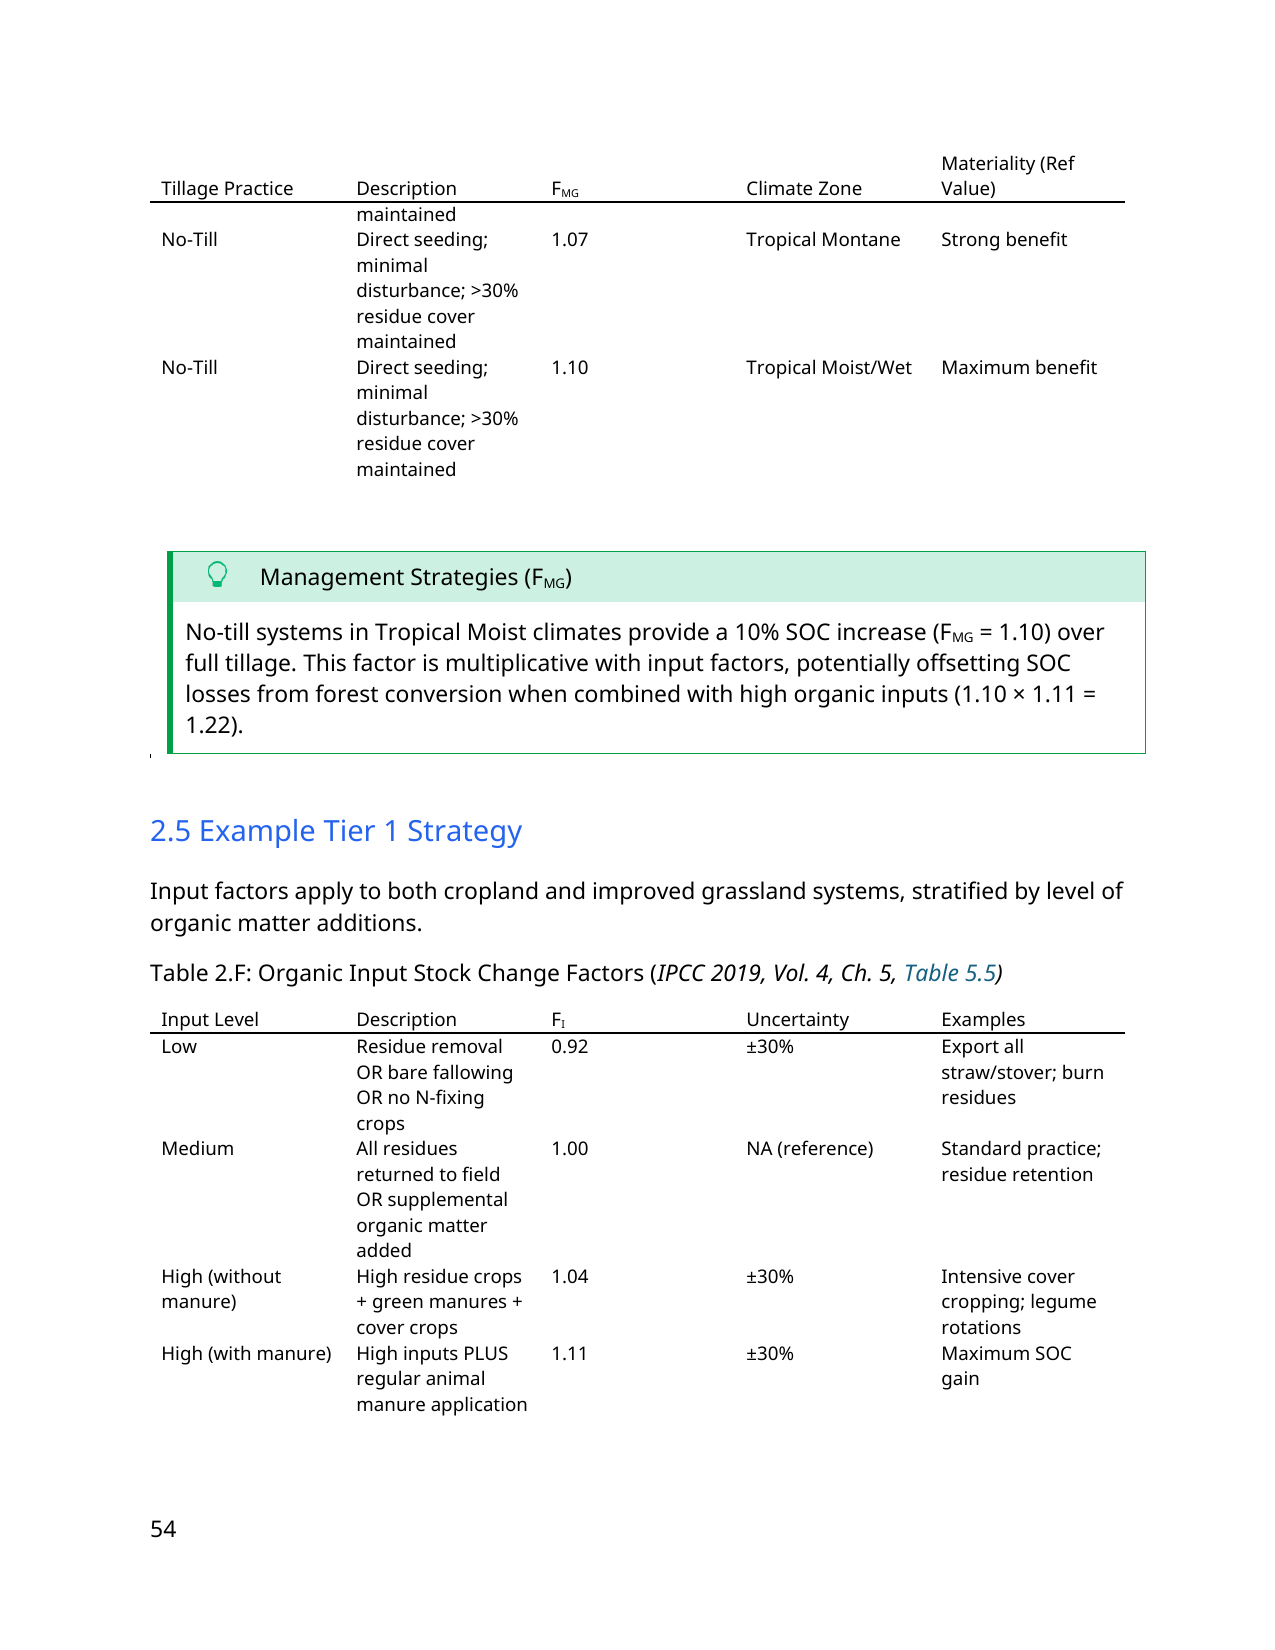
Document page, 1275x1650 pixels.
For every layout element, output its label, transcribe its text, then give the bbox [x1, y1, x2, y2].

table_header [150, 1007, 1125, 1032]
text Input factors apply to both cropland and improved grassland systems, stratified by level of organic matter additions. [150, 875, 1125, 938]
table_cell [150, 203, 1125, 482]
text Table 2.F: Organic Input Stock Change Factors (IPCC 2019, Vol. 4, Ch. 5, Table 5.5) [150, 957, 1125, 988]
picture [204, 561, 229, 587]
subtitle 2.5 Example Tier 1 Strategy [150, 811, 1125, 850]
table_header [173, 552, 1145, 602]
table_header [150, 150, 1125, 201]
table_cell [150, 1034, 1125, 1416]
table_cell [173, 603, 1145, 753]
